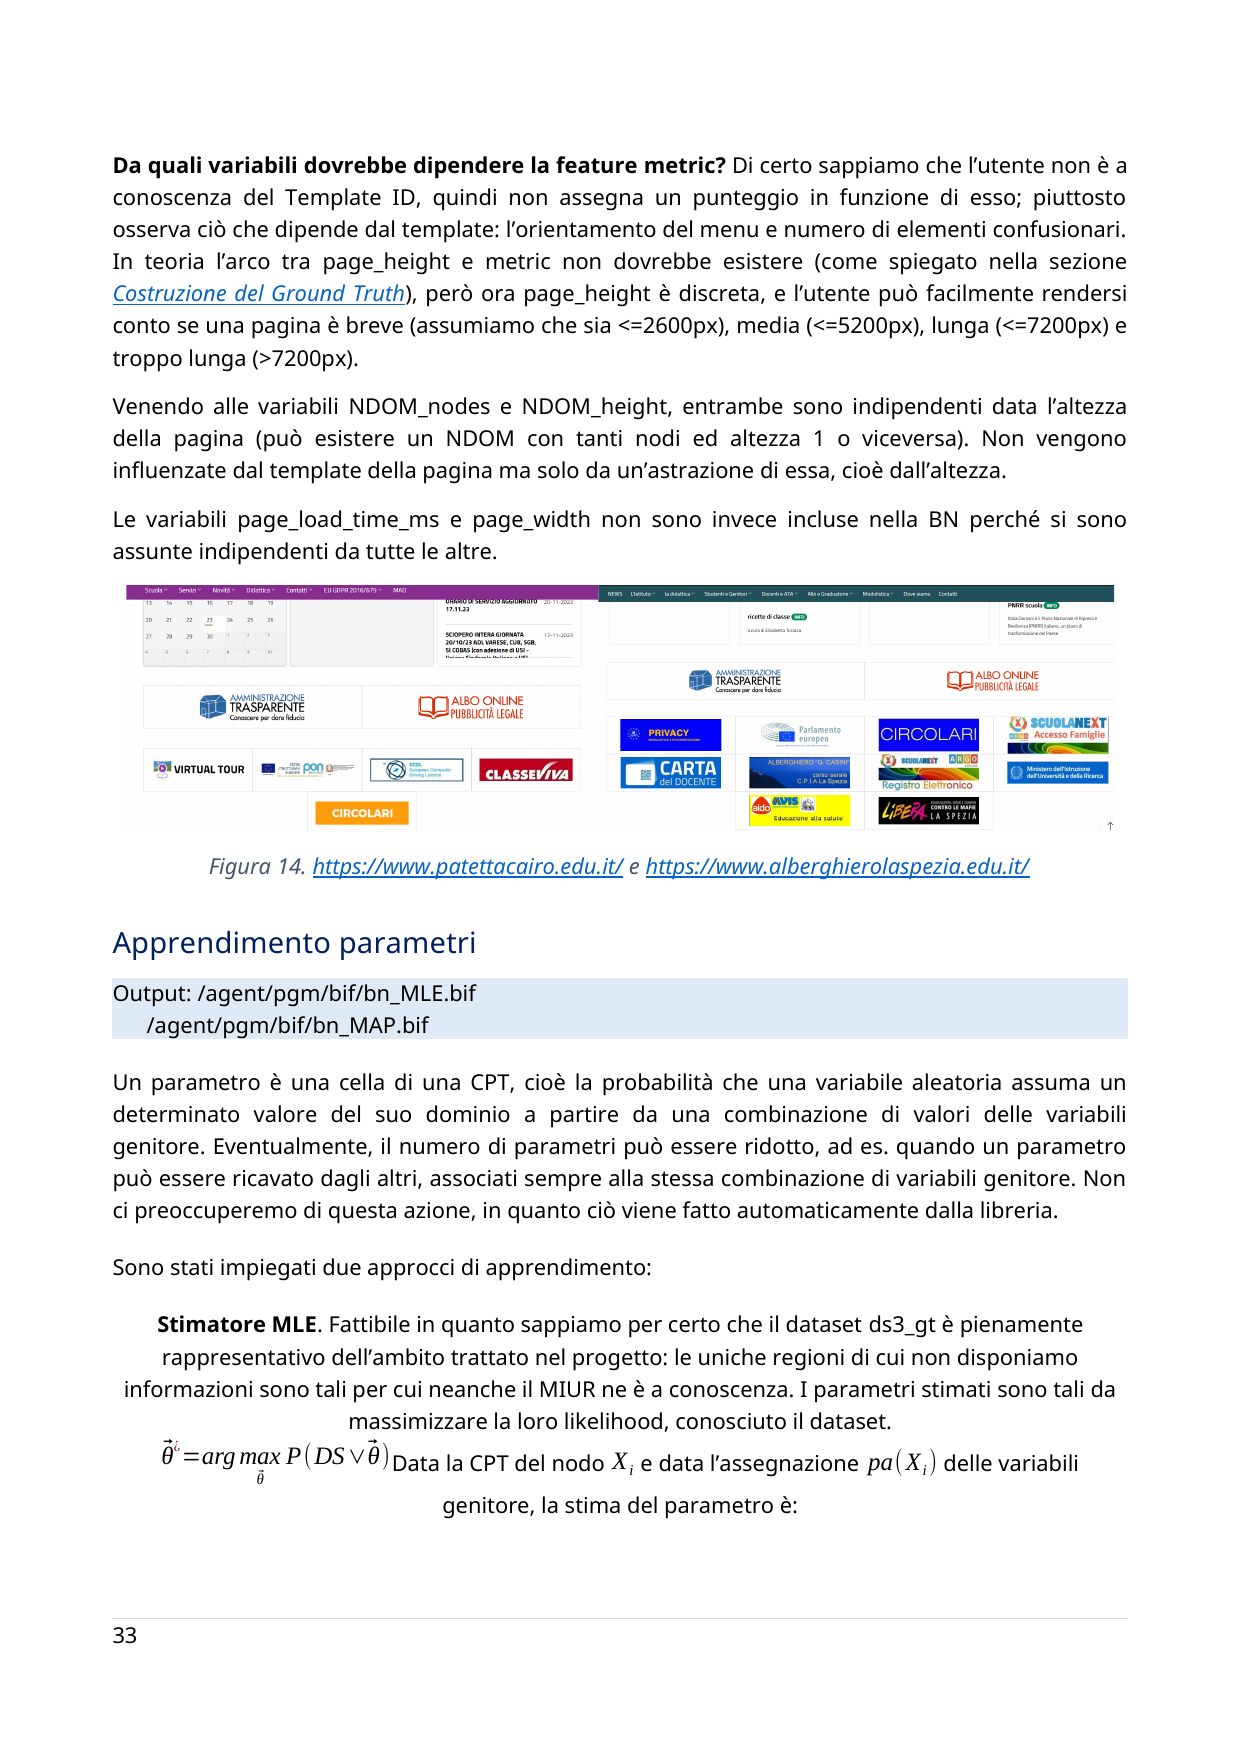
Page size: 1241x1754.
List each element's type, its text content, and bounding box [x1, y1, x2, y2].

text Venendo alle variabili NDOM_nodes e NDOM_height, entrambe sono indipendenti data l’altezza della pagina (può esistere un NDOM con tanti nodi ed altezza 1 o viceversa). Non vengono influenzate dal template della pagina ma solo da un’astrazione di essa, cioè dall’altezza. [112, 391, 1128, 485]
text Output: /agent/pgm/bif/bn_MLE.bif /agent/pgm/bif/bn_MAP.bif [112, 978, 1128, 1039]
text Da quali variabili dovrebbe dipendere la feature metric? Di certo sappiamo che l’utente non è a conoscenza del Template ID, quindi non assegna un punteggio in funzione di esso; piuttosto osserva ciò che dipende dal template: l’orientamento del menu e numero di elementi confusionari. In teoria l’arco tra page_height e metric non dovrebbe esistere (come spiegato nella sezione Costruzione del Ground Truth), però ora page_height è discreta, e l’utente può facilmente rendersi conto se una pagina è breve (assumiamo che sia <=2600px), media (<=5200px), lunga (<=7200px) e troppo lunga (>7200px). [112, 150, 1128, 372]
picture [126, 585, 1115, 832]
text Sono stati impiegati due approcci di apprendimento: [112, 1252, 1128, 1282]
text Le variabili page_load_time_ms e page_width non sono invece incluse nella BN perché si sono assunte indipendenti da tutte le altre. [112, 504, 1128, 566]
text Figura 14. https://www.patettacairo.edu.it/ e https://www.alberghierolaspezia.edu.it/ [112, 851, 1128, 881]
text Un parametro è una cella di una CPT, cioè la probabilità che una variabile aleatoria assuma un determinato valore del suo dominio a partire da una combinazione di valori delle variabili genitore. Eventualmente, il numero di parametri può essere ridotto, ad es. quando un parametro può essere ricavato dagli altri, associati sempre alla stessa combinazione di variabili genitore. Non ci preoccuperemo di questa azione, in quanto ciò viene fatto automaticamente dalla libreria. [112, 1067, 1128, 1225]
text Stimatore MLE. Fattibile in quanto sappiamo per certo che il dataset ds3_gt è pienamente rappresentativo dell’ambito trattato nel progetto: le uniche regioni di cui non disponiamo informazioni sono tali per cui neanche il MIUR ne è a conoscenza. I parametri stimati sono tali da massimizzare la loro likelihood, conosciuto il dataset. Data la CPT del nodo e data l’assegnazione delle variabili genitore, la stima del parametro è: [112, 1309, 1128, 1520]
subtitle Apprendimento parametri [112, 922, 1128, 962]
